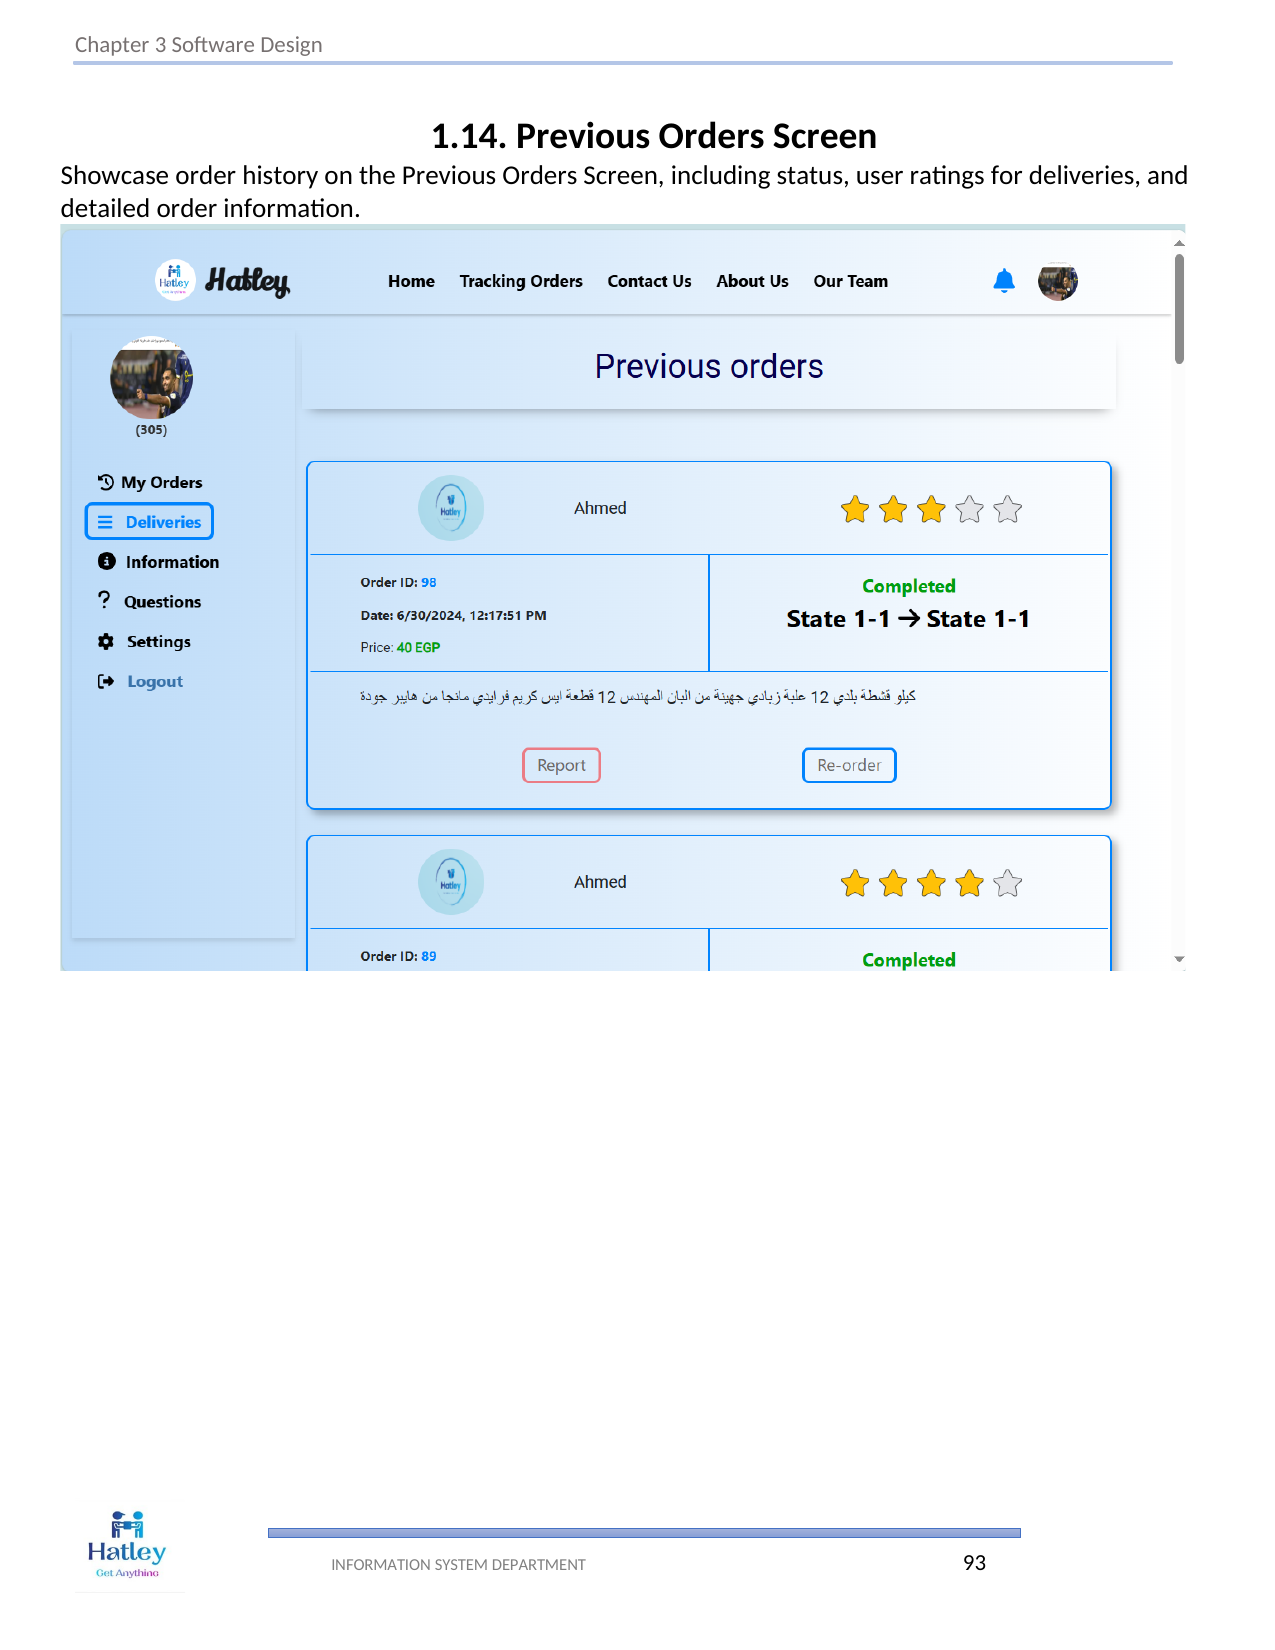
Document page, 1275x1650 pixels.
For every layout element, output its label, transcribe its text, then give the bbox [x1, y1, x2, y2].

picture [60, 224, 1186, 971]
picture [269, 1529, 1020, 1537]
text Showcase order history on the Previous Orders Screen, including status, user ratings for deliveries, and detailed order information. [60, 158, 1248, 224]
text 1.14. Previous Orders Screen [60, 112, 1248, 158]
picture [75, 1498, 185, 1593]
